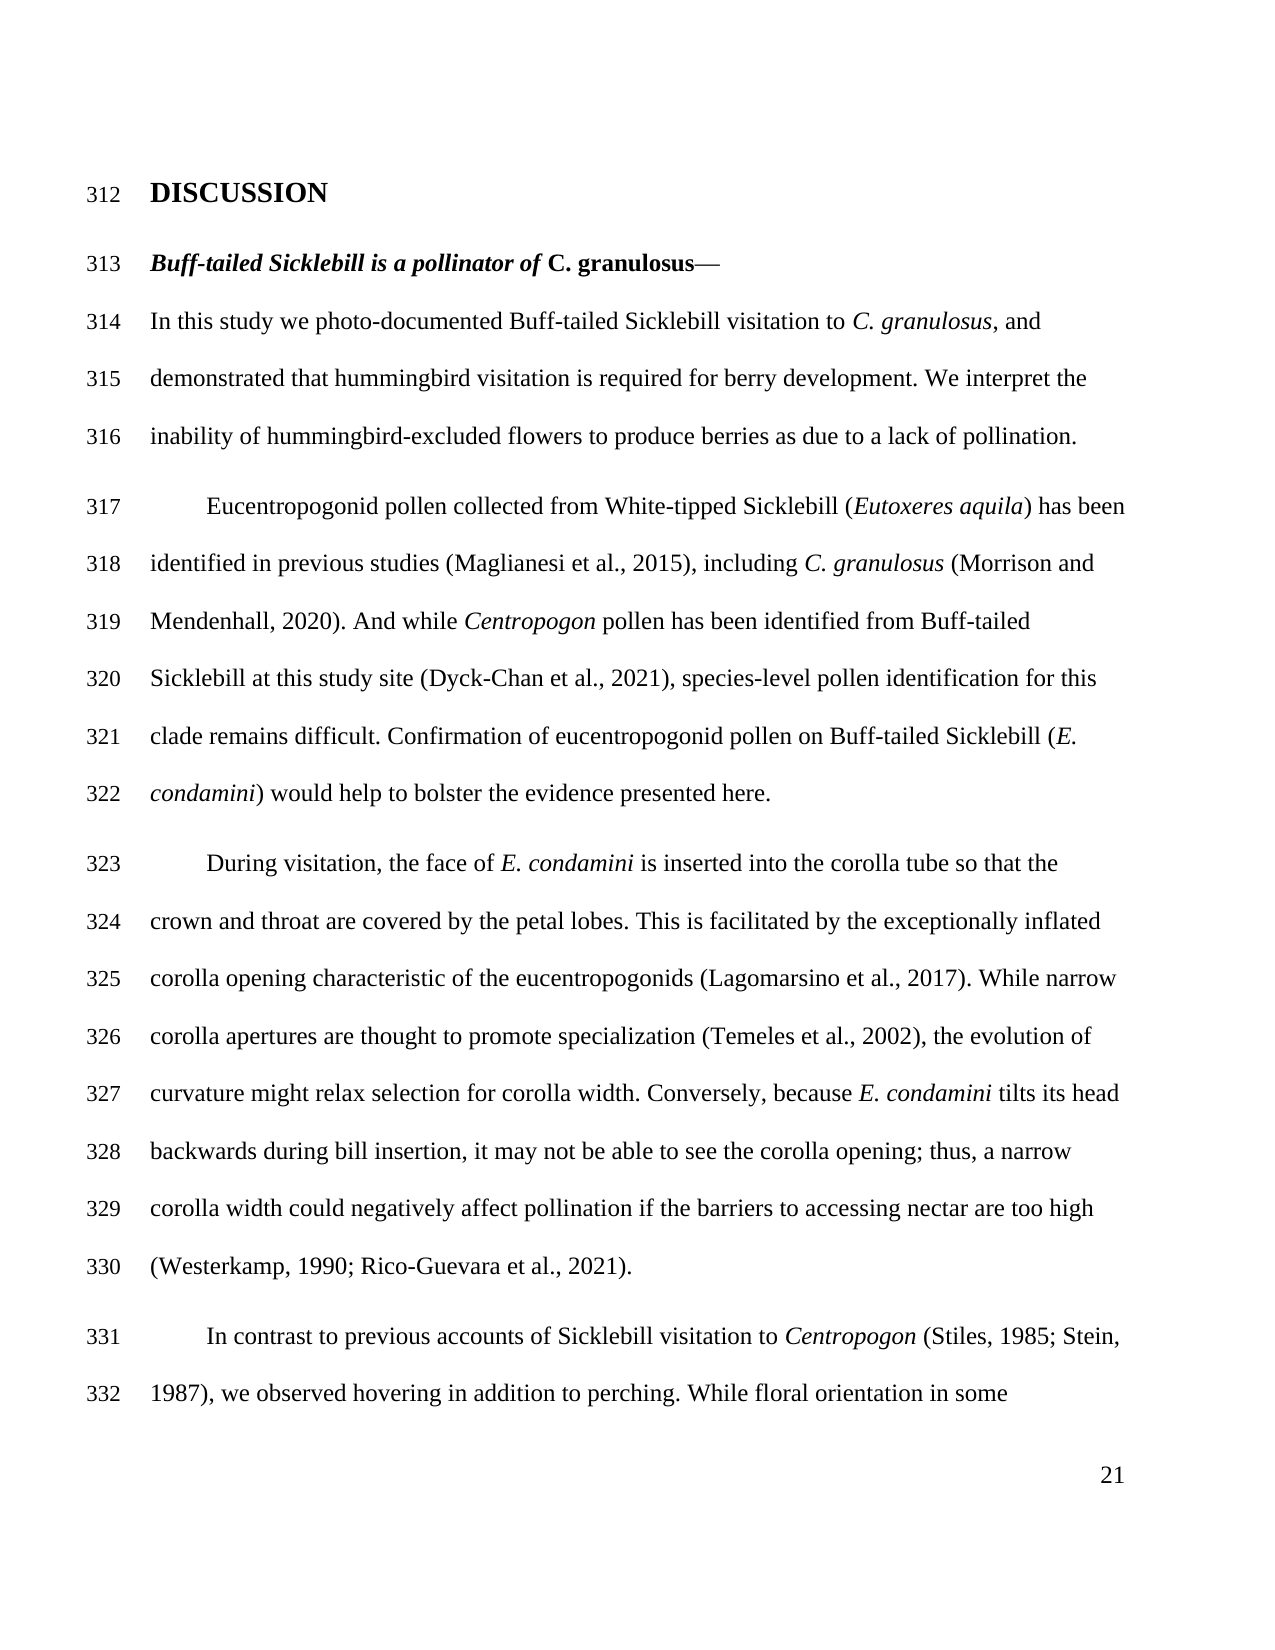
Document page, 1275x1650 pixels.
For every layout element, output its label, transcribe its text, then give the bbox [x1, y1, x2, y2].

text During visitation, the face of E. condamini is inserted into the corolla tube so that the crown and throat are covered by the petal lobes. This is facilitated by the exceptionally inflated corolla opening characteristic of the eucentropogonids (Lagomarsino et al., 2017). While narrow corolla apertures are thought to promote specialization (Temeles et al., 2002), the evolution of curvature might relax selection for corolla width. Conversely, because E. condamini tilts its head backwards during bill insertion, it may not be able to see the corolla opening; thus, a narrow corolla width could negatively affect pollination if the barriers to accessing nectar are too high (Westerkamp, 1990; Rico-Guevara et al., 2021). [150, 848, 1125, 1279]
subtitle DISCUSSION [150, 175, 1125, 208]
text In this study we photo-documented Buff-tailed Sicklebill visitation to C. granulosus, and demonstrated that hummingbird visitation is required for berry development. We interpret the inability of hummingbird-excluded flowers to produce berries as due to a lack of pollination. [150, 306, 1125, 449]
text Buff-tailed Sicklebill is a pollinator of C. granulosus— [150, 248, 1125, 277]
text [150, 1321, 1125, 1407]
text Eucentropogonid pollen collected from White-tipped Sicklebill (Eutoxeres aquila) has been identified in previous studies (Maglianesi et al., 2015), including C. granulosus (Morrison and Mendenhall, 2020). And while Centropogon pollen has been identified from Buff-tailed Sicklebill at this study site (Dyck-Chan et al., 2021), species-level pollen identification for this clade remains difficult. Confirmation of eucentropogonid pollen on Buff-tailed Sicklebill (E. condamini) would help to bolster the evidence presented here. [150, 491, 1125, 807]
